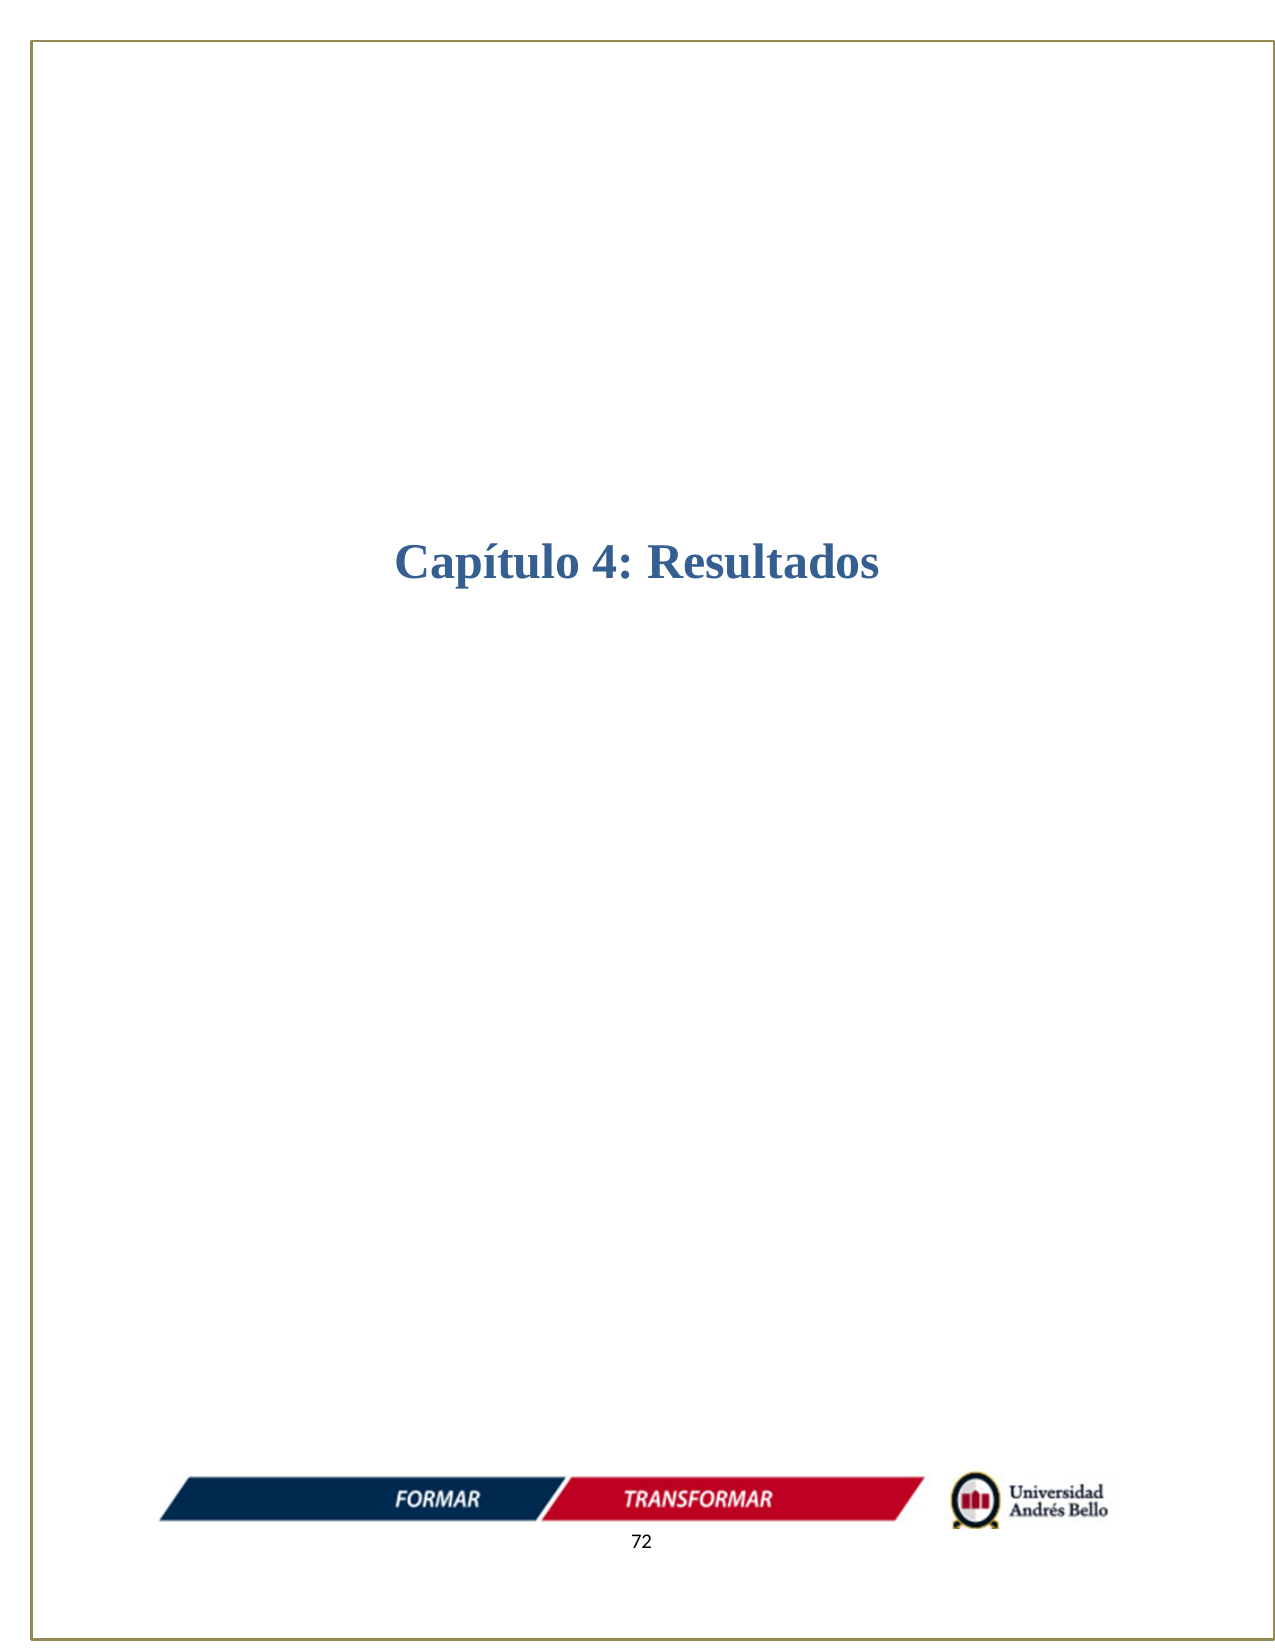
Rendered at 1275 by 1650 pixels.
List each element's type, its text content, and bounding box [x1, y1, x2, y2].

title Capítulo 4: Resultados [150, 532, 1125, 589]
picture [157, 1468, 1133, 1529]
